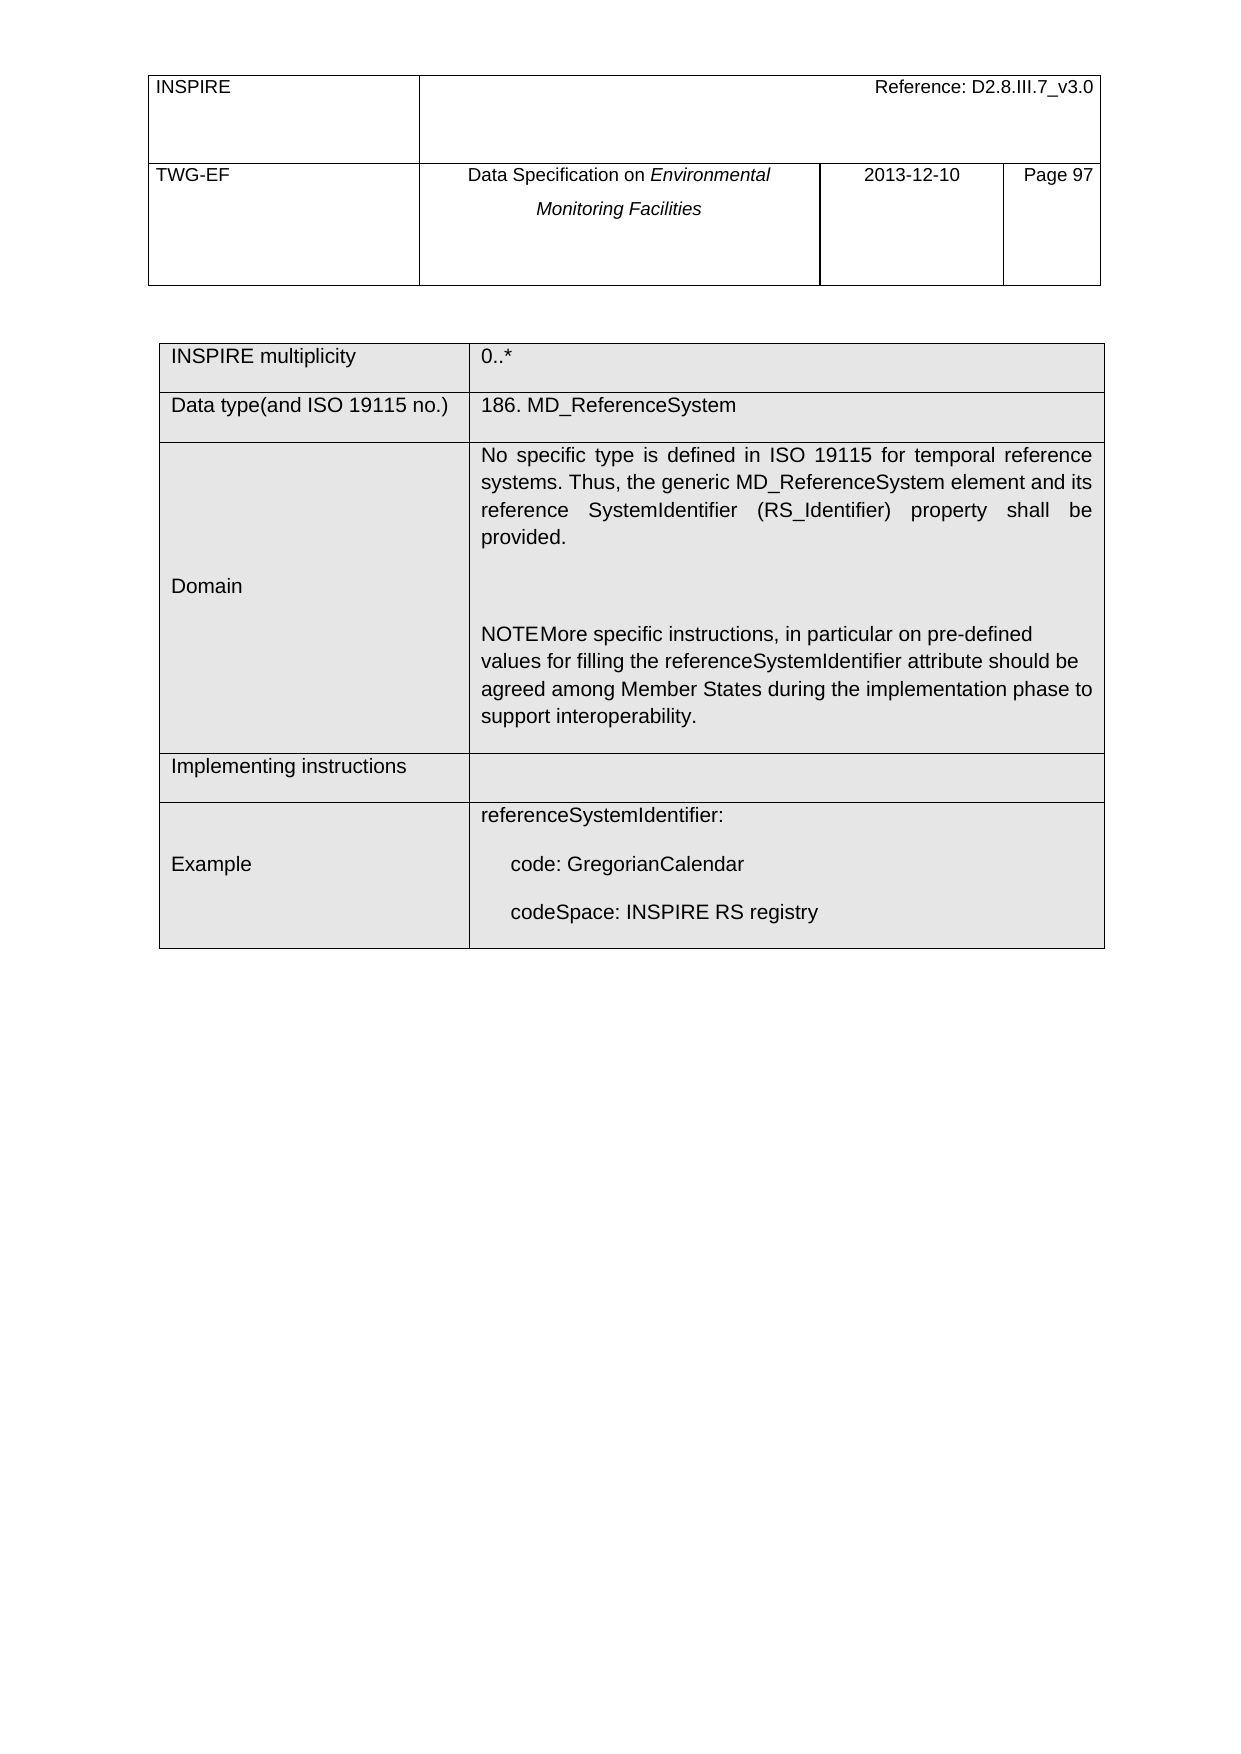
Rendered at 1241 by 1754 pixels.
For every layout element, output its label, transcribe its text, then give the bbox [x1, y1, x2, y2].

table_cell [470, 754, 1104, 802]
table_cell referenceSystemIdentifier: code: GregorianCalendar codeSpace: INSPIRE RS registry [470, 803, 1104, 948]
table_cell 0..* [470, 344, 1104, 392]
table_cell Data type(and ISO 19115 no.) [160, 393, 469, 442]
table_cell INSPIRE multiplicity [160, 344, 469, 392]
table_cell Domain [160, 443, 469, 753]
table_cell Example [160, 803, 469, 948]
table_cell No specific type is defined in ISO 19115 for temporal reference systems. Thus, the generic MD_ReferenceSystem element and its reference SystemIdentifier (RS_Identifier) property shall be provided. NOTE More specific instructions, in particular on pre-defined values for filling the referenceSystemIdentifier attribute should be agreed among Member States during the implementation phase to support interoperability. [470, 443, 1104, 753]
table_cell Implementing instructions [160, 754, 469, 802]
table_cell 186. MD_ReferenceSystem [470, 393, 1104, 442]
